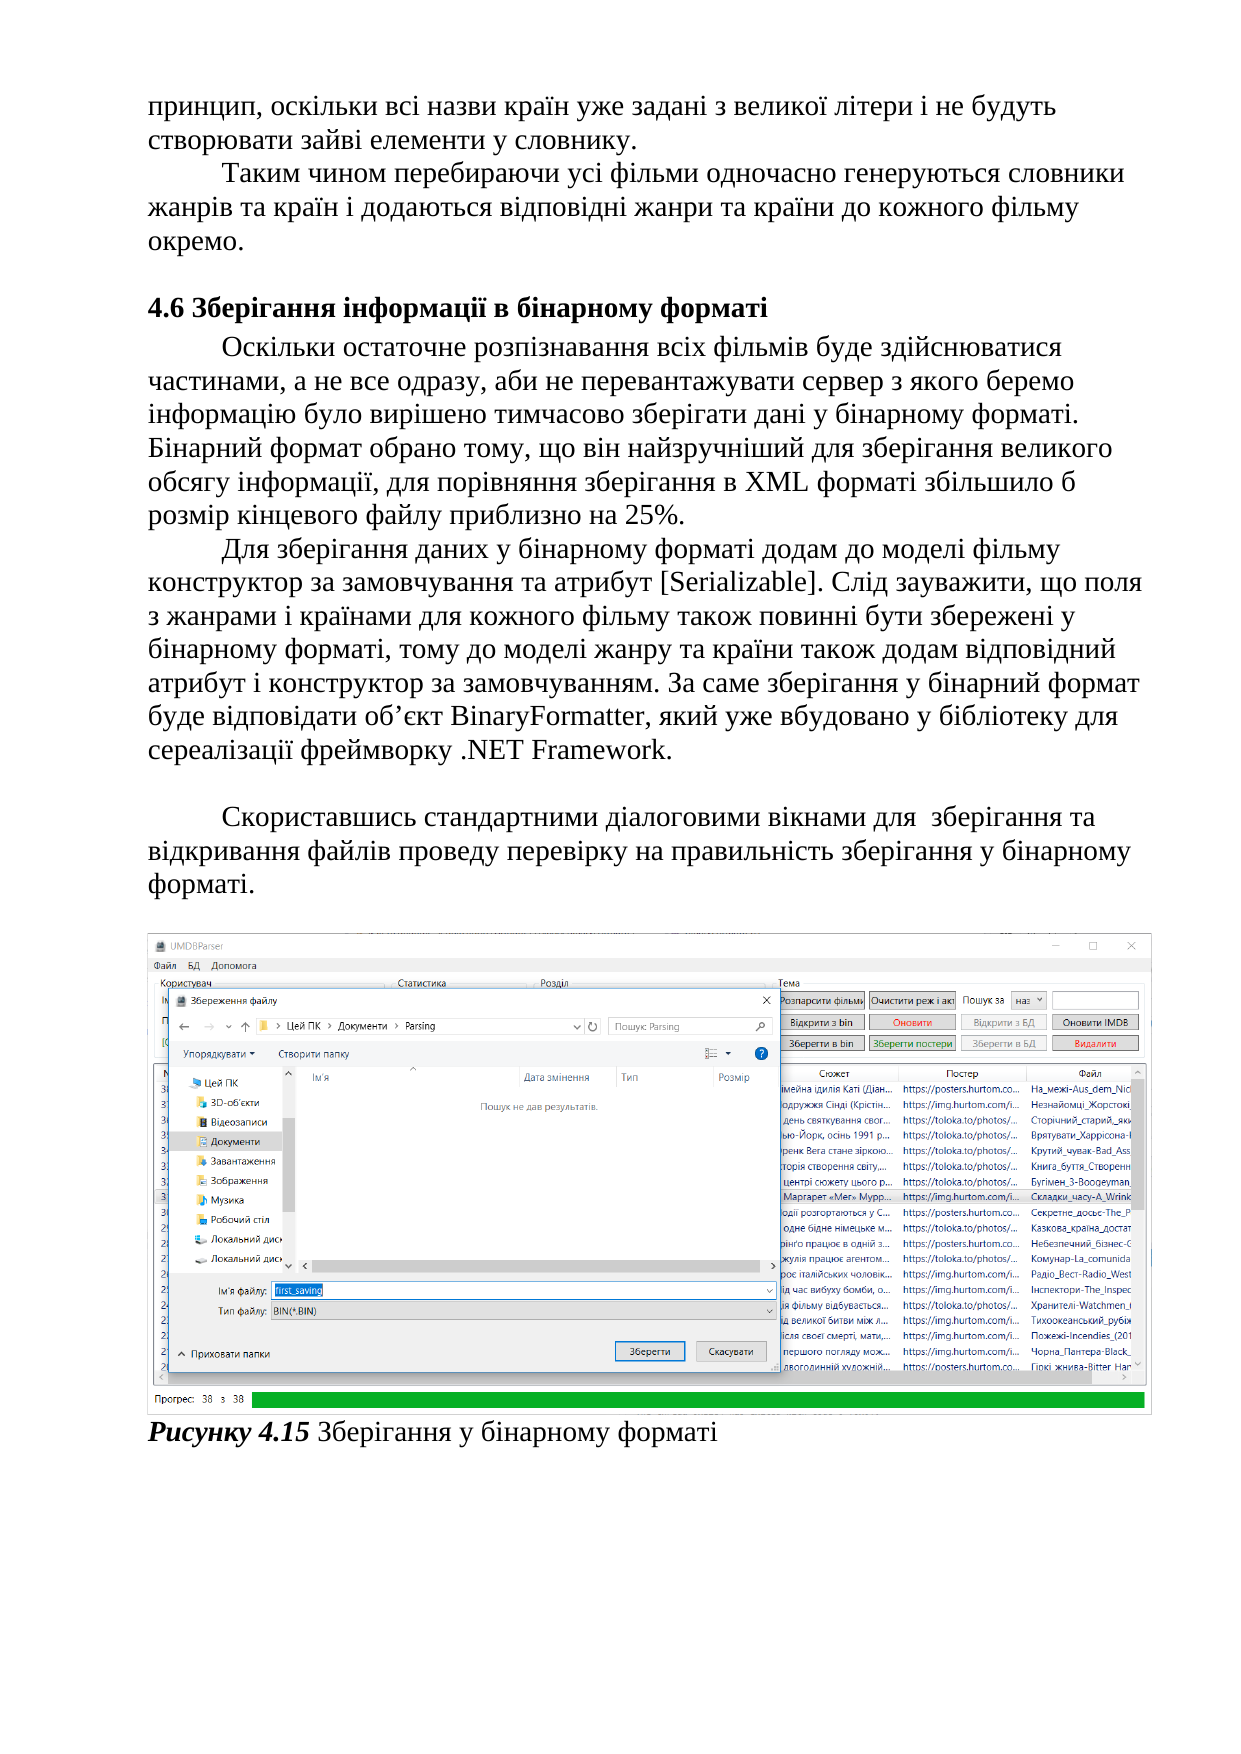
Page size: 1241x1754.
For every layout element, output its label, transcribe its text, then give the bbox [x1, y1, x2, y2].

picture [147, 933, 1152, 1415]
text Оскільки остаточне розпізнавання всіх фільмів буде здійснюватися частинами, а не все одразу, аби не перевантажувати сервер з якого беремо інформацію було вирішено тимчасово зберігати дані у бінарному форматі. Бінарний формат обрано тому, що він найзручніший для зберігання великого обсягу інформації, для порівняння зберігання в XML форматі збільшило б розмір кінцевого файлу приблизно на 25%. [148, 329, 1152, 531]
text Таким чином перебираючи усі фільми одночасно генеруються словники жанрів та країн і додаються відповідні жанри та країни до кожного фільму окремо. [148, 156, 1152, 256]
text Для зберігання даних у бінарному форматі додам до моделі фільму конструктор за замовчування та атрибут [Serializable]. Слід зауважити, що поля з жанрами і країнами для кожного фільму також повинні бути збережені у бінарному форматі, тому до моделі жанру та країни також додам відповідний атрибут і конструктор за замовчуванням. За саме зберігання у бінарний формат буде відповідати об’єкт BinaryFormatter, який уже вбудовано у бібліотеку для сереалізації фреймворку .NET Framework. [148, 531, 1152, 766]
subtitle 4.6 Зберігання інформації в бінарному форматі [148, 290, 1152, 323]
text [148, 88, 1152, 156]
text Скориставшись стандартними діалоговими вікнами для зберігання та відкривання файлів проведу перевірку на правильність зберігання у бінарному форматі. [148, 799, 1152, 900]
text Рисунку 4.15 Зберігання у бінарному форматі [148, 1415, 1152, 1448]
